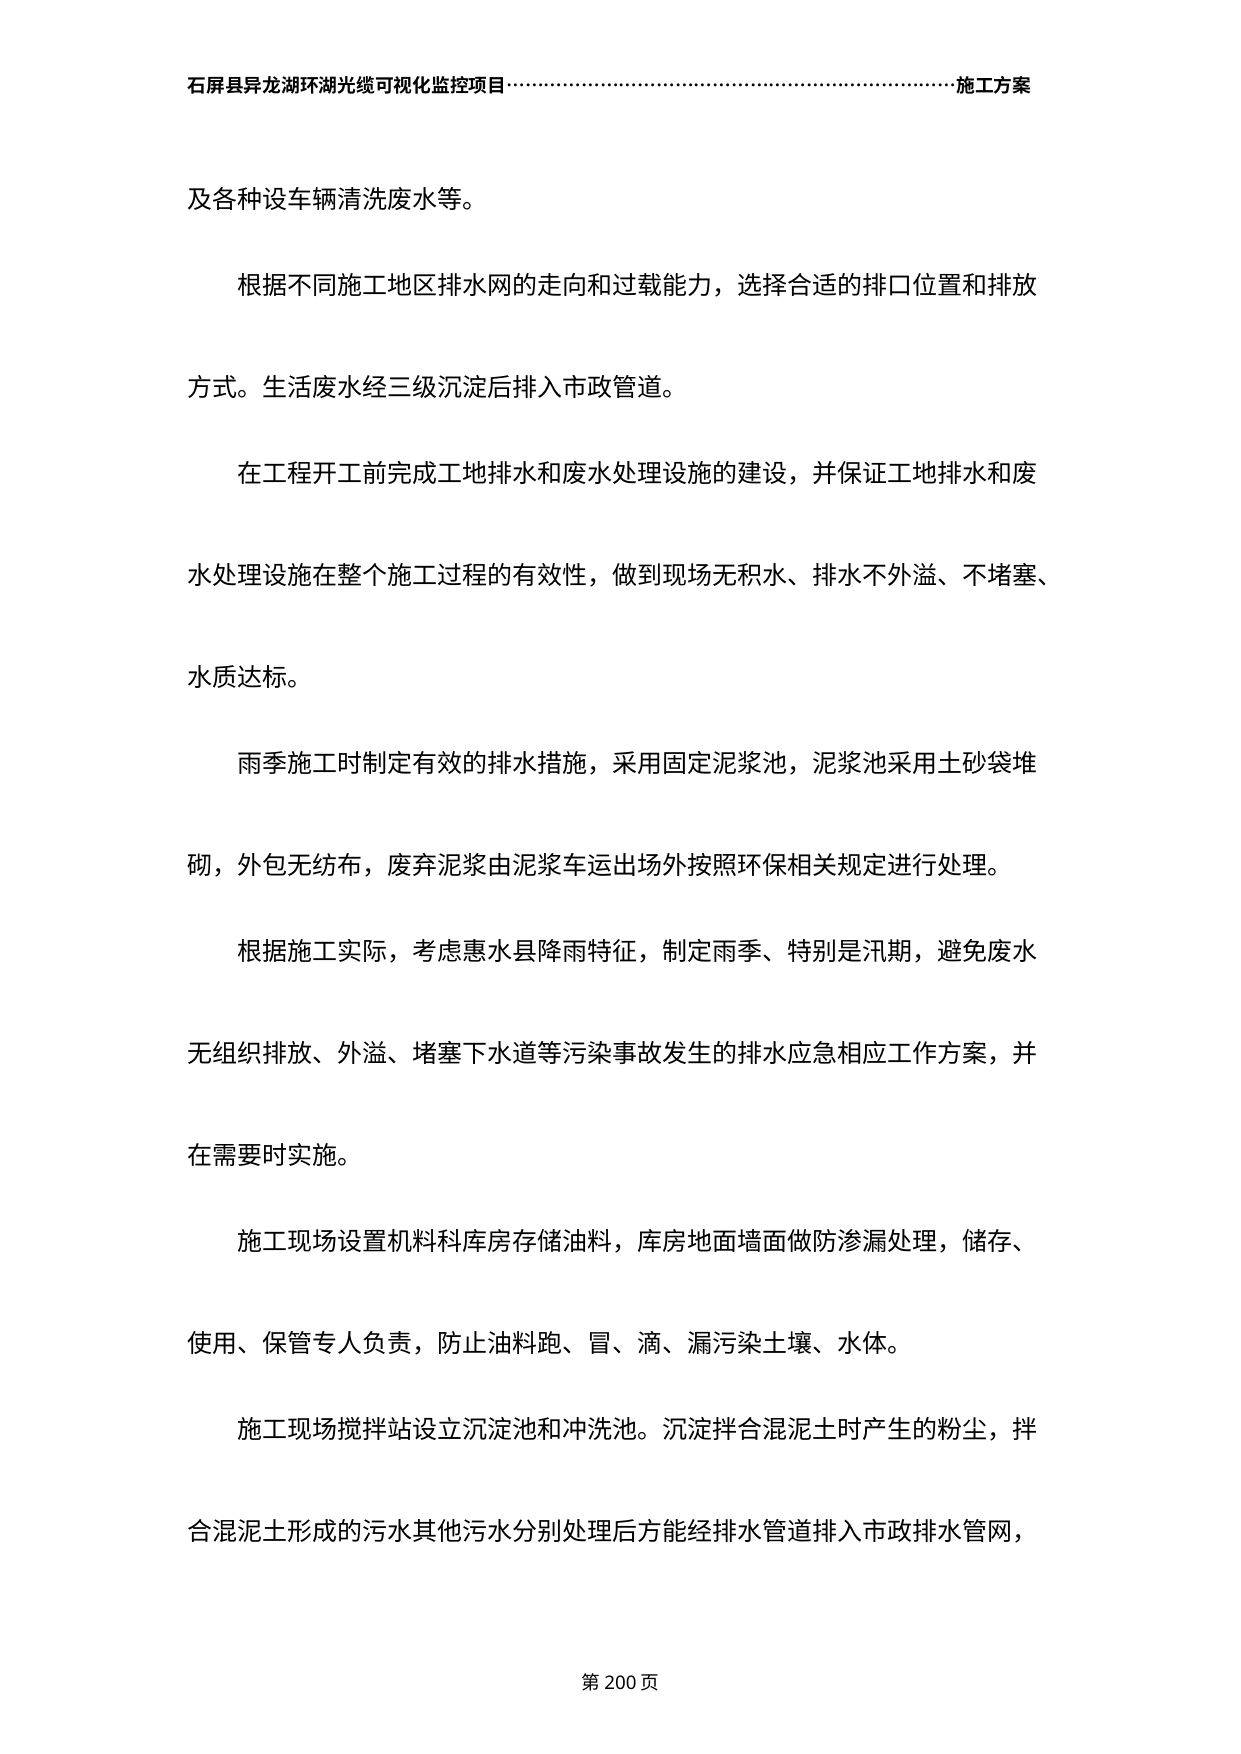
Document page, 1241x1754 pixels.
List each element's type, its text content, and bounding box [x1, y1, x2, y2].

text 根据不同施工地区排水网的走向和过载能力，选择合适的排口位置和排放方式。生活废水经三级沉淀后排入市政管道。 [187, 250, 1053, 420]
text 在工程开工前完成工地排水和废水处理设施的建设，并保证工地排水和废水处理设施在整个施工过程的有效性，做到现场无积水、排水不外溢、不堵塞、水质达标。 [187, 438, 1053, 709]
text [187, 164, 1053, 232]
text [187, 1393, 1053, 1563]
text 根据施工实际，考虑惠水县降雨特征，制定雨季、特别是汛期，避免废水无组织排放、外溢、堵塞下水道等污染事故发生的排水应急相应工作方案，并在需要时实施。 [187, 916, 1053, 1187]
text 施工现场设置机料科库房存储油料，库房地面墙面做防渗漏处理，储存、使用、保管专人负责，防止油料跑、冒、滴、漏污染土壤、水体。 [187, 1205, 1053, 1375]
text 雨季施工时制定有效的排水措施，采用固定泥浆池，泥浆池采用土砂袋堆砌，外包无纺布，废弃泥浆由泥浆车运出场外按照环保相关规定进行处理。 [187, 728, 1053, 897]
